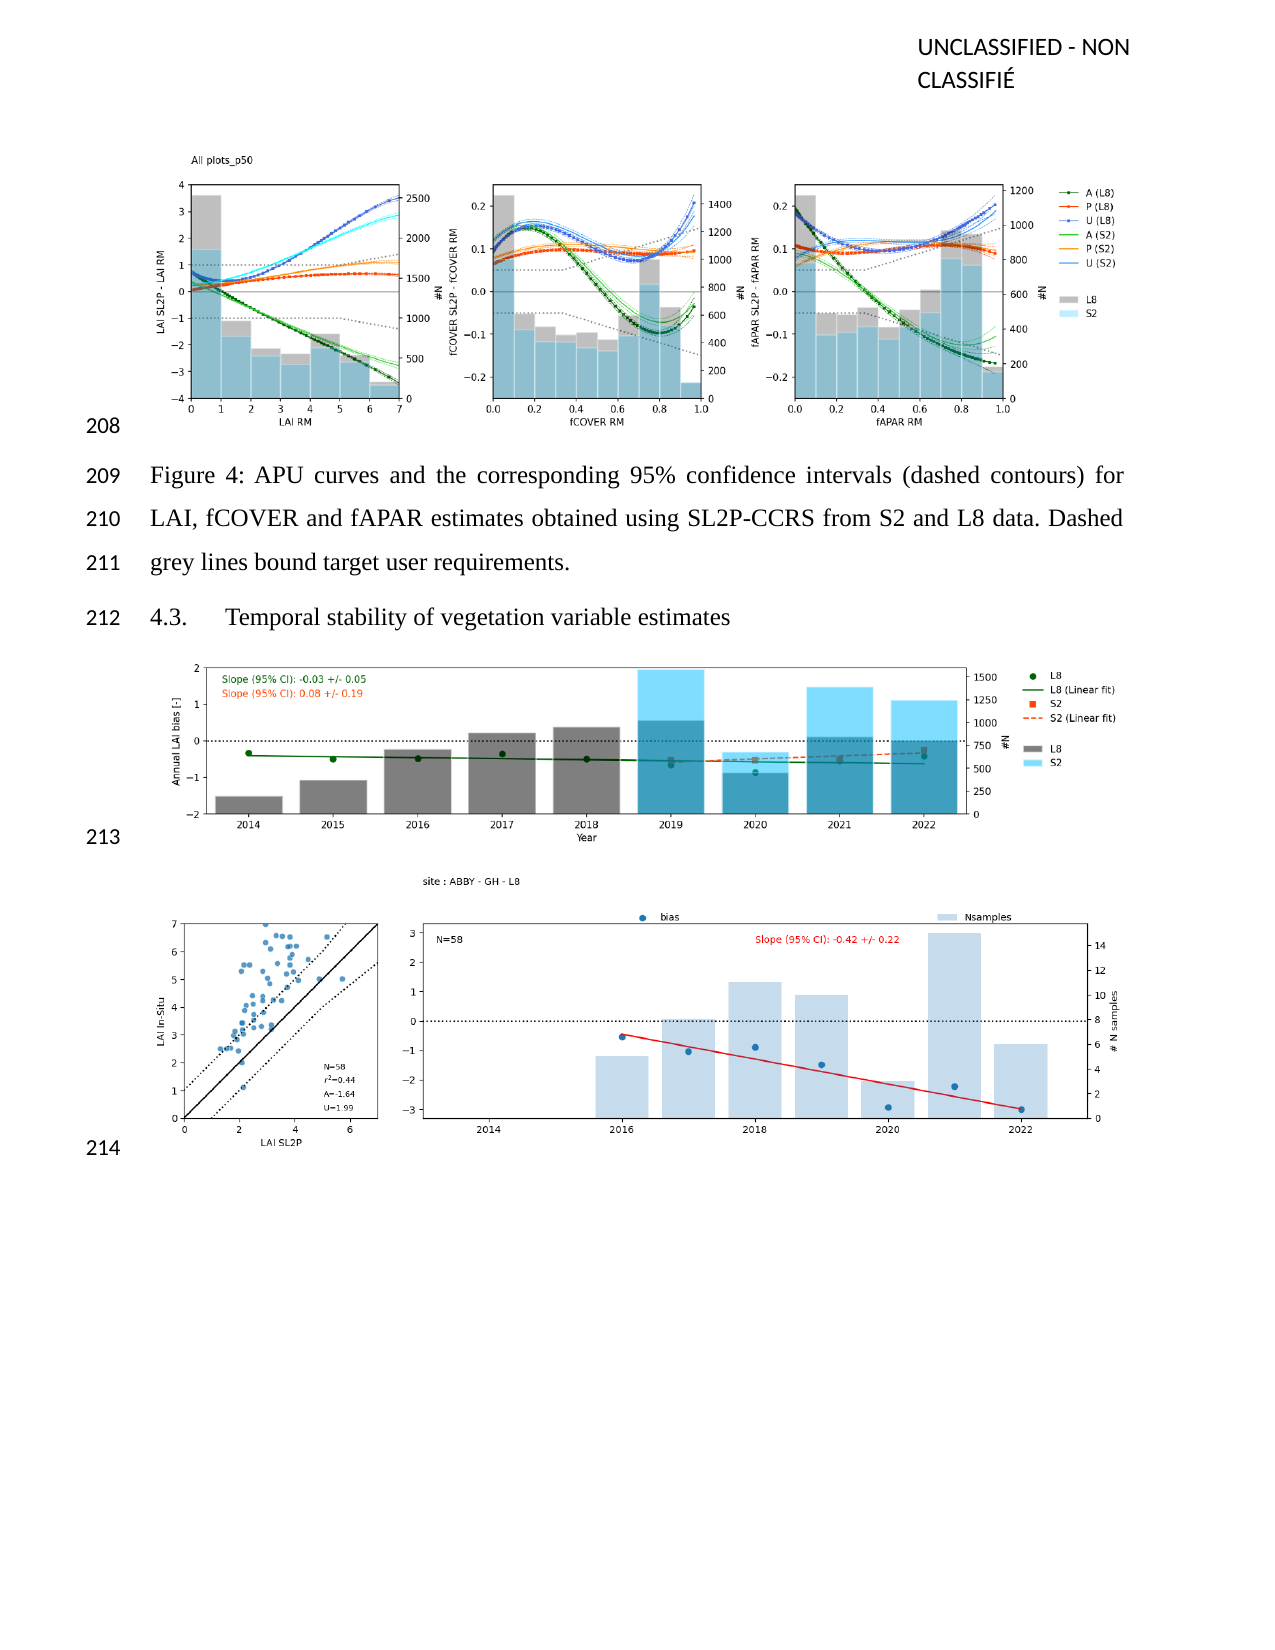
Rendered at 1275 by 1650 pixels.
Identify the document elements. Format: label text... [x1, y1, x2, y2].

text Figure 4: APU curves and the corresponding 95% confidence intervals (dashed contours) for LAI, fCOVER and fAPAR estimates obtained using SL2P-CCRS from S2 and L8 data. Dashed grey lines bound target user requirements. [150, 460, 1125, 575]
list Temporal stability of vegetation variable estimates [150, 602, 1125, 631]
picture [150, 871, 1125, 1155]
picture [150, 657, 1125, 845]
picture [150, 150, 1125, 434]
